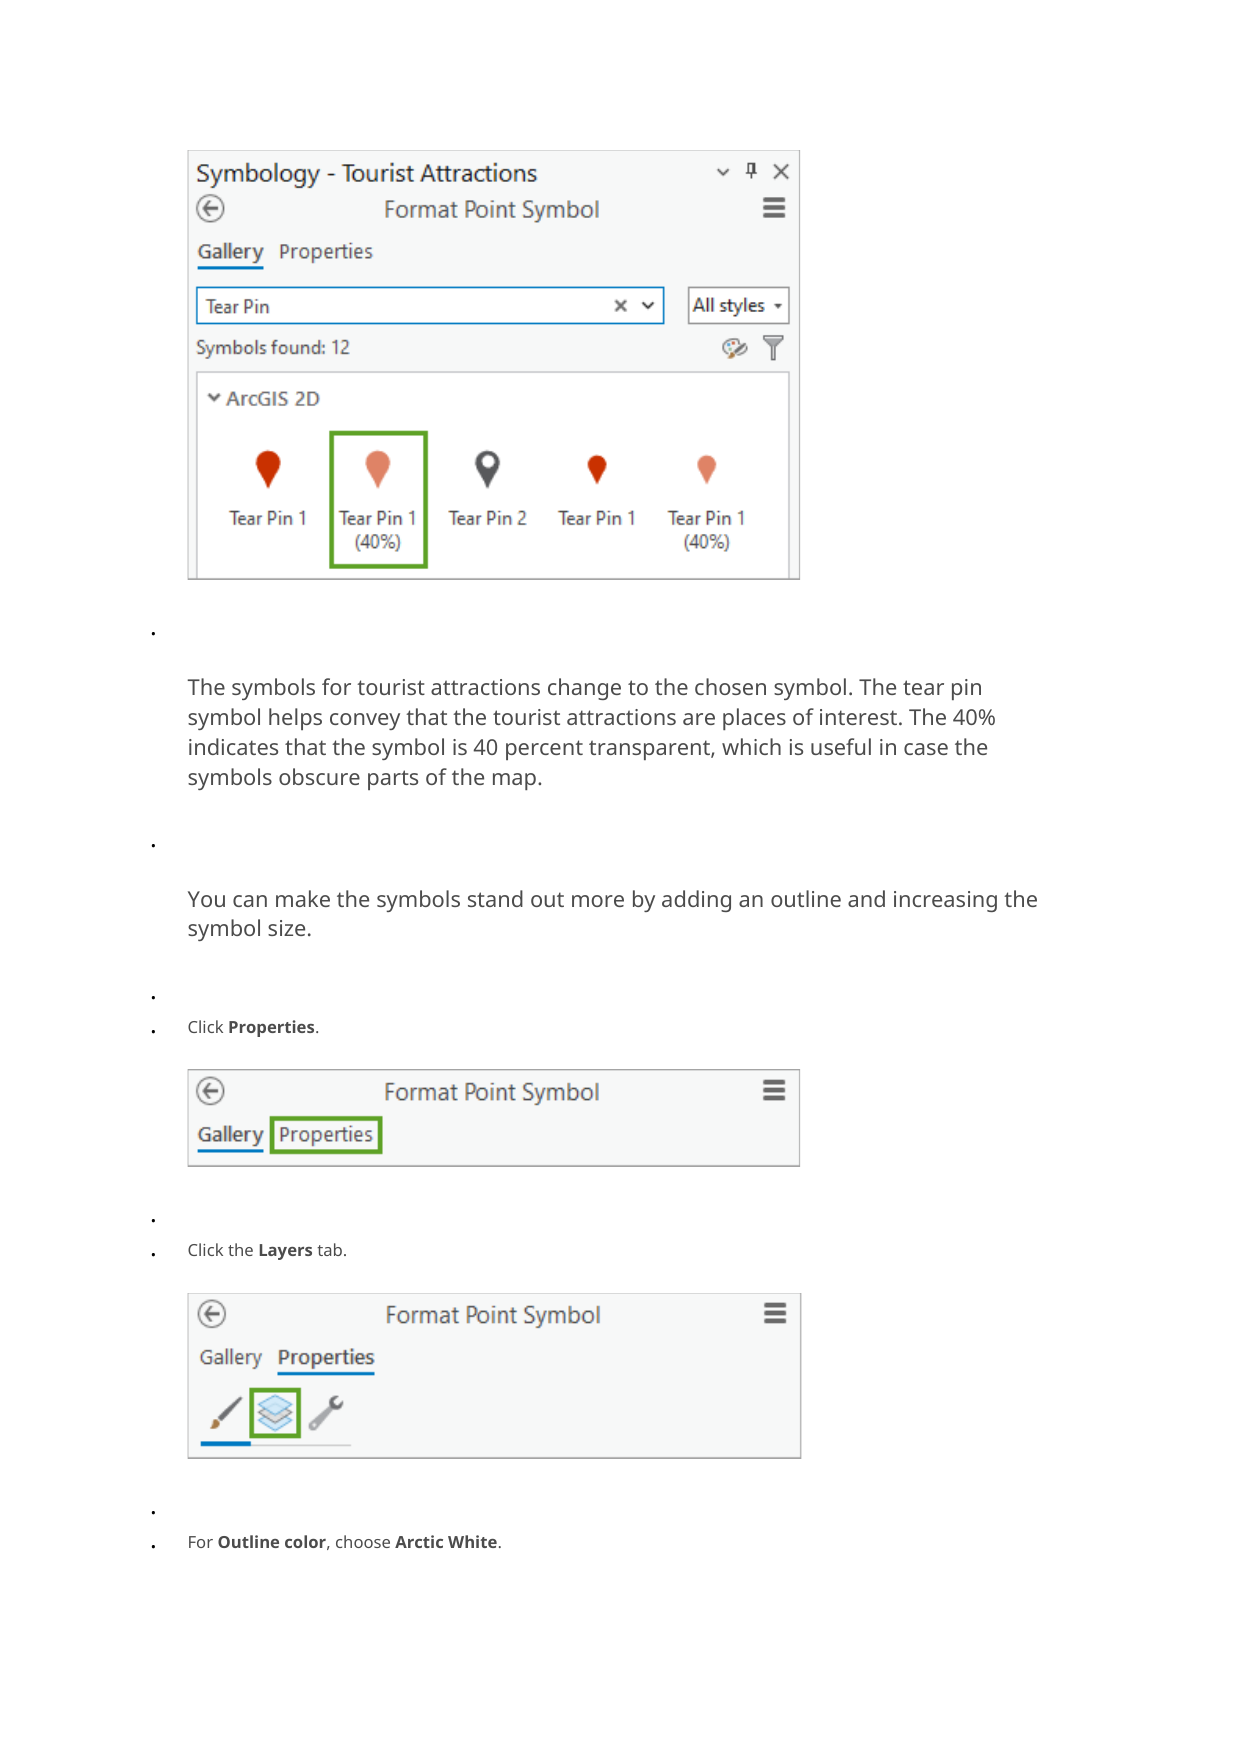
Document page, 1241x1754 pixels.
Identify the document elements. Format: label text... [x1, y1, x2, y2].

picture [187, 1293, 802, 1459]
list Click the Layers tab. [150, 1230, 1053, 1264]
list Click Properties. [150, 1006, 1053, 1041]
picture [187, 150, 800, 580]
text You can make the symbols stand out more by adding an outline and increasing the symbol size. [187, 884, 1053, 943]
list For Outline color, choose Arctic White. [150, 1522, 1053, 1556]
picture [187, 1069, 800, 1167]
text The symbols for tourist attractions change to the chosen symbol. The tear pin symbol helps convey that the tourist attractions are places of interest. The 40% indicates that the symbol is 40 percent transparent, which is useful in case the symbols obscure parts of the map. [543, 672, 1053, 791]
